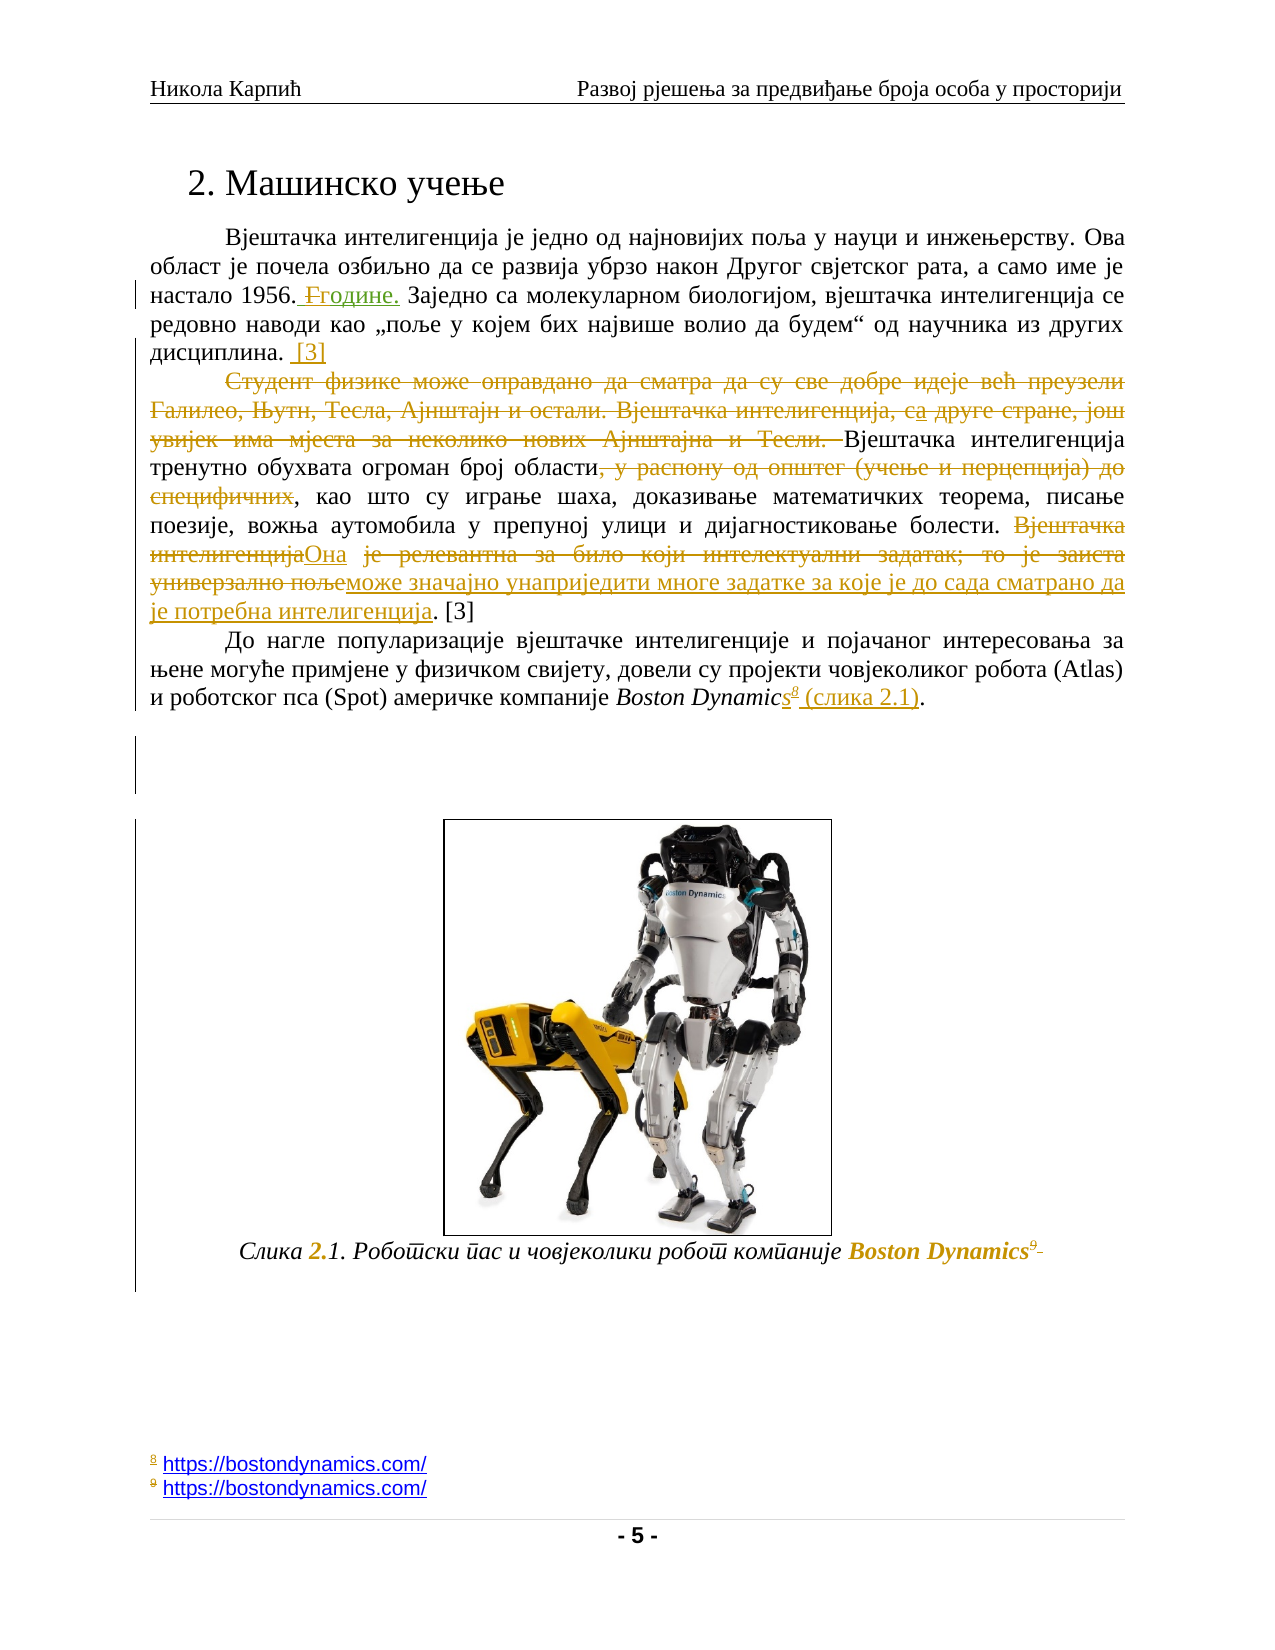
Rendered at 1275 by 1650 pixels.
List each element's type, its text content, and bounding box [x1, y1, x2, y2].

text Слика 2.1. Роботски пас и човјеколики робот компаније Boston Dynamics [150, 1236, 1125, 1265]
subtitle Машинско учење [187, 160, 1125, 203]
picture [445, 820, 831, 1235]
text До нагле популаризације вјештачке интелигенције и појачаног интересовања за њене могуће примјене у физичком свијету, довели су пројекти човјеколиког робота (Atlas) и роботског пса (Spot) америчке компаније Boston Dynamic. [150, 625, 1125, 711]
text Вјештачка интелигенција је једно од најновијих поља у науци и инжењерству. Ова област је почела озбиљно да се развија убрзо након Другог свјетског рата, а само име је настало 1956. Заједно са молекуларном биологијом, вјештачка интелигенција се редовно наводи као „поље у којем бих највише волио да будем“ од научника из других дисциплина. [150, 222, 1125, 366]
text Вјештачка интелигенција тренутно обухвата огроман број области, као што су играње шаха, доказивање математичких теорема, писање поезије, вожња аутомобила у препуној улици и дијагностиковање болести. . [150, 366, 1125, 411]
text Вјештачка интелигенција тренутно обухвата огроман број области, као што су играње шаха, доказивање математичких теорема, писање поезије, вожња аутомобила у препуној улици и дијагностиковање болести. . [150, 412, 1125, 625]
